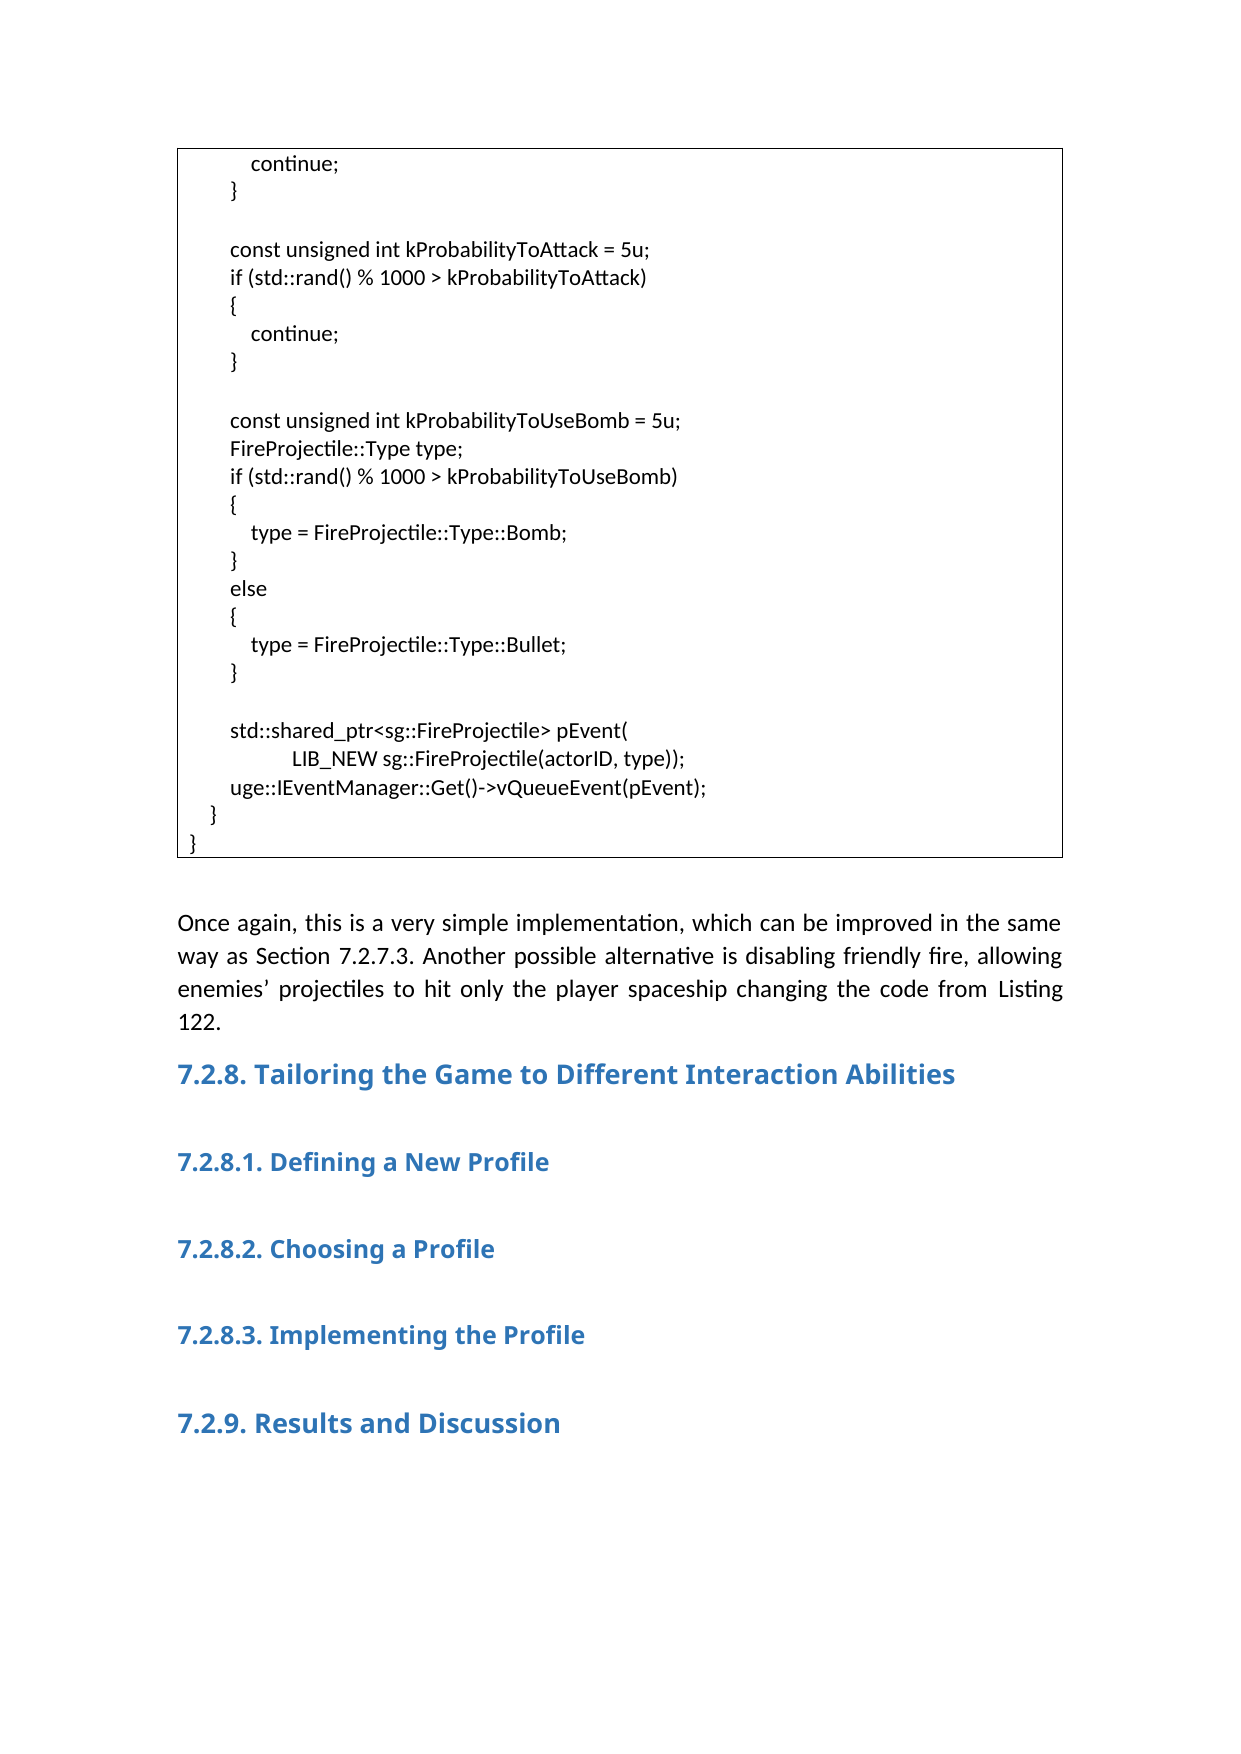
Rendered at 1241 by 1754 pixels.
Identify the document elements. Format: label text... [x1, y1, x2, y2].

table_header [178, 149, 1062, 857]
subtitle Tailoring the Game to Different Interaction Abilities [177, 1056, 1063, 1092]
subtitle Results and Discussion [177, 1404, 1063, 1441]
text Once again, this is a very simple implementation, which can be improved in the same way as Section 7.2.7.3. Another possible alternative is disabling friendly fire, allowing enemies’ projectiles to hit only the player spaceship changing the code from Listing 122. [177, 907, 1063, 1037]
subtitle Implementing the Profile [177, 1318, 1063, 1352]
subtitle Defining a New Profile [177, 1145, 1063, 1179]
subtitle Choosing a Profile [177, 1231, 1063, 1265]
